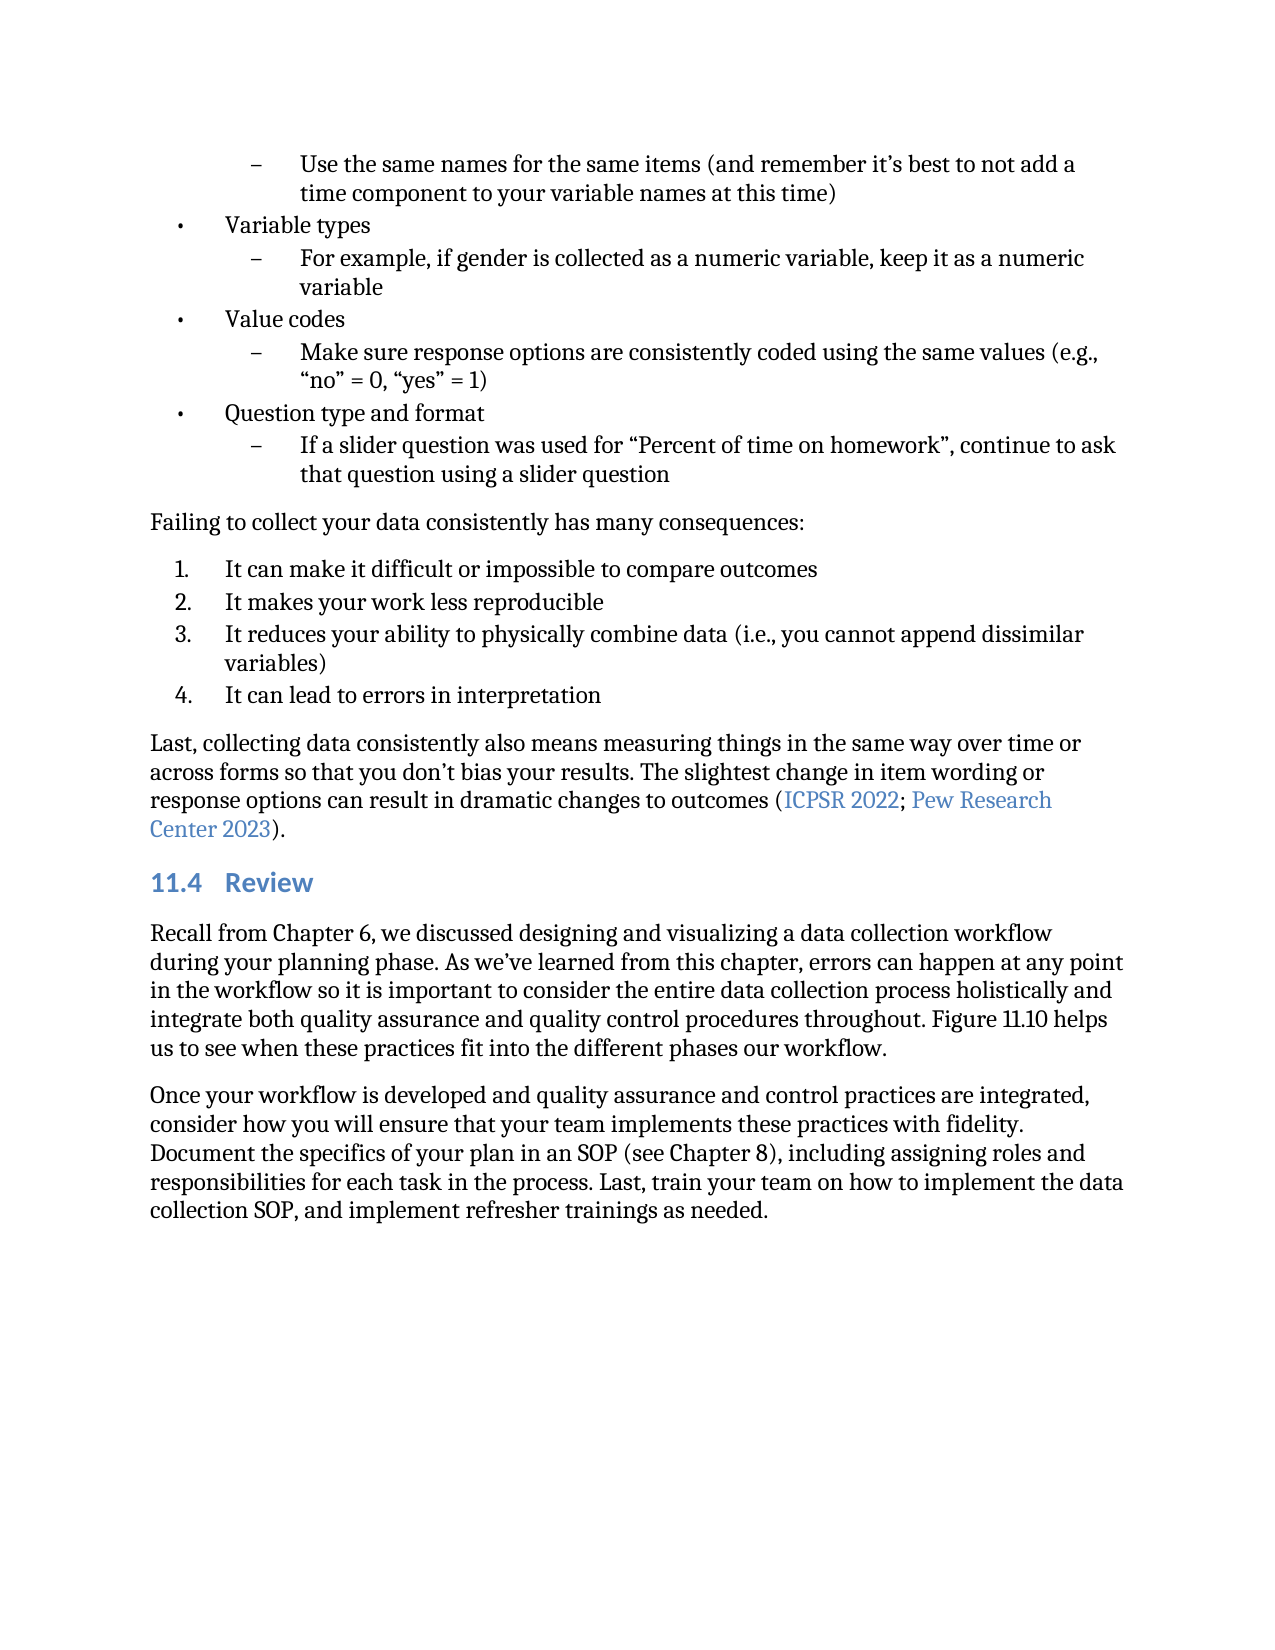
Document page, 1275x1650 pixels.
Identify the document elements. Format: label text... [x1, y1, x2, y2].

list For example, if gender is collected as a numeric variable, keep it as a numeric variable [250, 244, 1125, 301]
text Failing to collect your data consistently has many consequences: [150, 507, 1125, 536]
list It can lead to errors in interpretation [175, 681, 1125, 710]
list It can make it difficult or impossible to compare outcomes [175, 555, 1125, 584]
text Recall from Chapter 6, we discussed designing and visualizing a data collection workflow during your planning phase. As we’ve learned from this chapter, errors can happen at any point in the workflow so it is important to consider the entire data collection process holistically and integrate both quality assurance and quality control procedures throughout. Figure 11.10 helps us to see when these practices fit into the different phases our workflow. [150, 919, 1125, 1063]
list Use the same names for the same items (and remember it’s best to not add a time component to your variable names at this time) [250, 150, 1125, 207]
list Make sure response options are consistently coded using the same values (e.g., “no” = 0, “yes” = 1) [250, 337, 1125, 395]
list If a slider question was used for “Percent of time on homework”, continue to ask that question using a slider question [250, 431, 1125, 489]
list Variable types [175, 211, 1125, 240]
subtitle 11.4 Review [150, 864, 1125, 900]
text Once your workflow is developed and quality assurance and control practices are integrated, consider how you will ensure that your team implements these practices with fidelity. Document the specifics of your plan in an SOP (see Chapter 8), including assigning roles and responsibilities for each task in the process. Last, train your team on how to implement the data collection SOP, and implement refresher trainings as needed. [150, 1081, 1125, 1225]
list It reduces your ability to physically combine data (i.e., you cannot append dissimilar variables) [175, 620, 1125, 677]
list Question type and format [175, 399, 1125, 427]
text Last, collecting data consistently also means measuring things in the same way over time or across forms so that you don’t bias your results. The slightest change in item wording or response options can result in dramatic changes to outcomes (ICPSR 2022; Pew Research Center 2023). [150, 729, 1125, 844]
list Value codes [175, 305, 1125, 334]
list It makes your work less reproducible [175, 587, 1125, 616]
